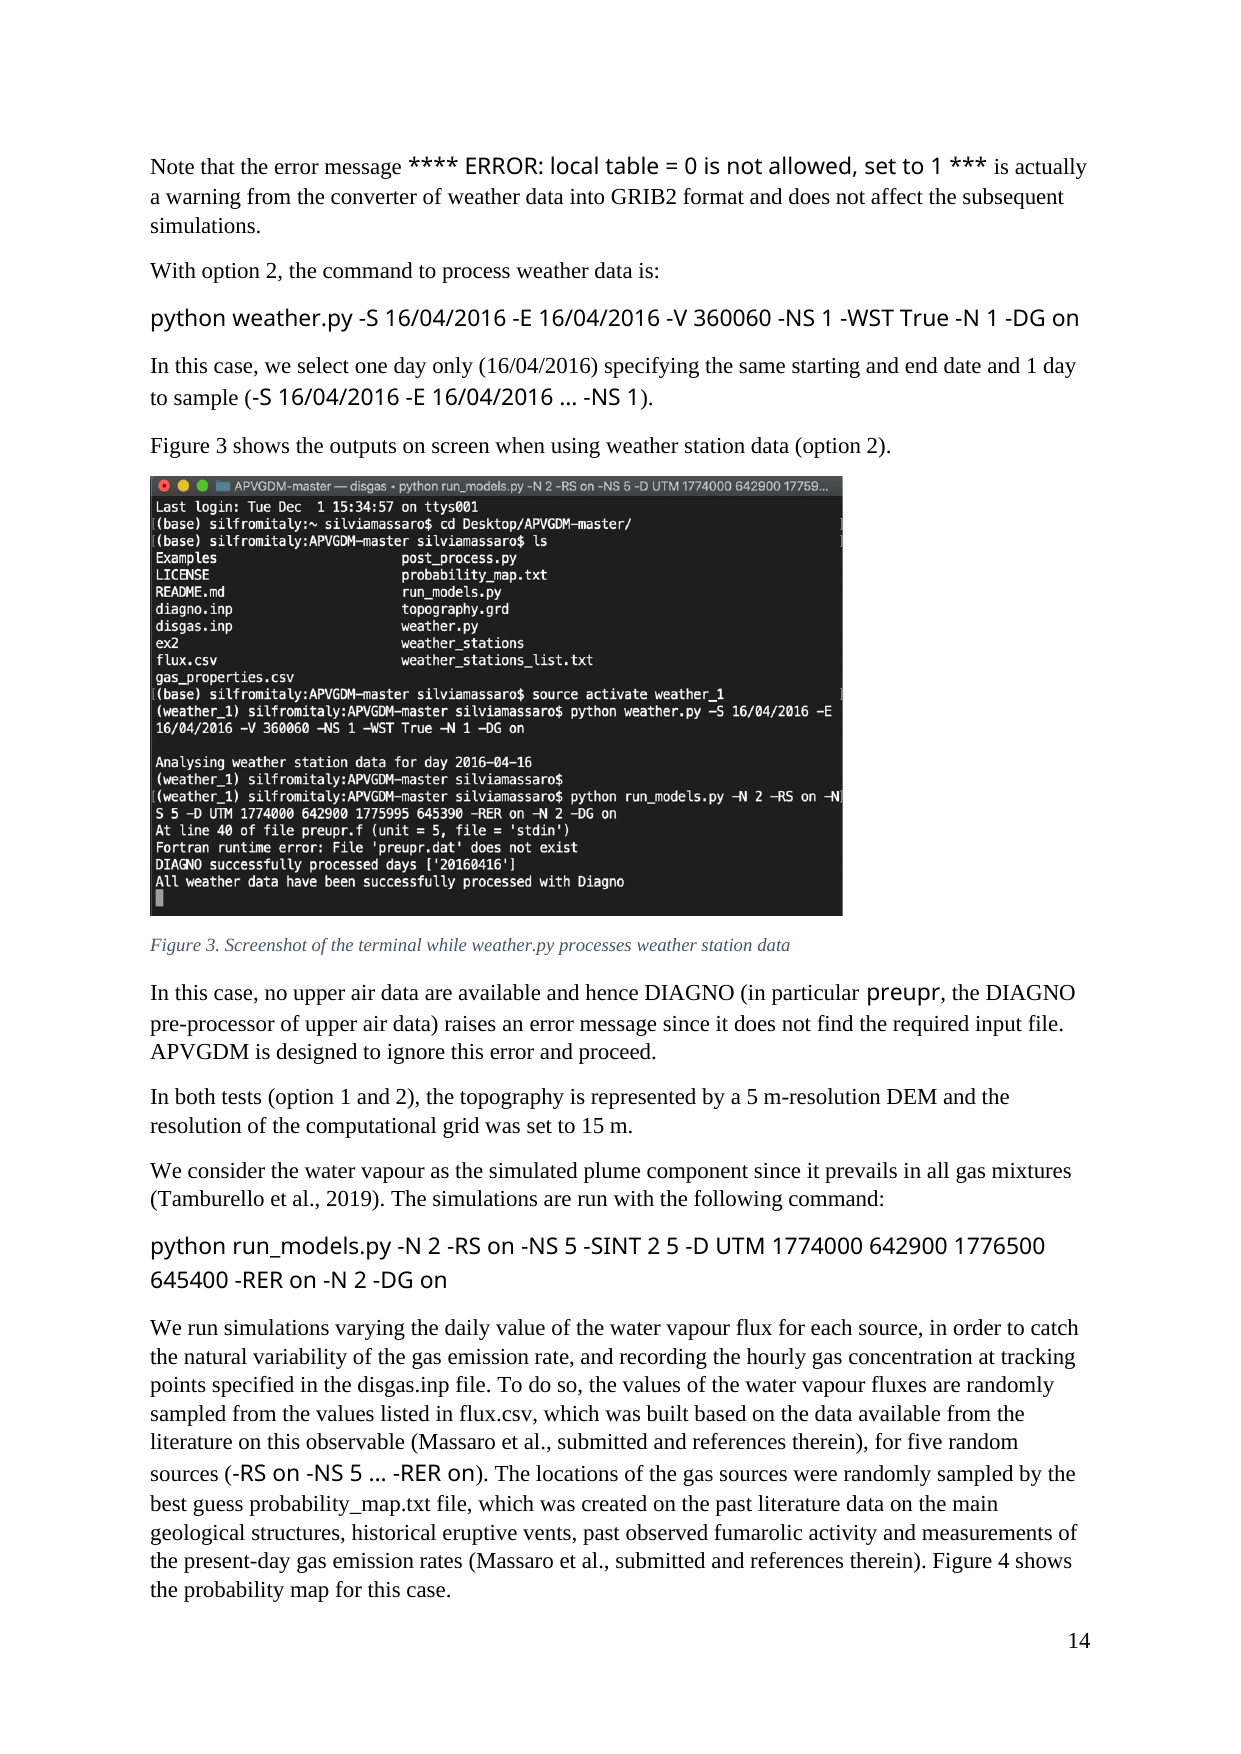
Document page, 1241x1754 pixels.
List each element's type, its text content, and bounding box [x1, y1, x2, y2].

text In this case, we select one day only (16/04/2016) specifying the same starting and end date and 1 day to sample (-S 16/04/2016 -E 16/04/2016 … -NS 1). [150, 352, 1090, 412]
text In this case, no upper air data are available and hence DIAGNO (in particular preupr, the DIAGNO pre-processor of upper air data) raises an error message since it does not find the required input file. APVGDM is designed to ignore this error and proceed. [150, 976, 1090, 1064]
text Figure 3 shows the outputs on screen when using weather station data (option 2). [150, 432, 1090, 458]
text python weather.py -S 16/04/2016 -E 16/04/2016 -V 360060 -NS 1 -WST True -N 1 -DG on [150, 302, 1090, 333]
text We run simulations varying the daily value of the water vapour flux for each source, in order to catch the natural variability of the gas emission rate, and recording the hourly gas concentration at tracking points specified in the disgas.inp file. To do so, the values of the water vapour fluxes are randomly sampled from the values listed in flux.csv, which was built based on the data available from the literature on this observable (Massaro et al., submitted and references therein), for five random sources (-RS on -NS 5 … -RER on). The locations of the gas sources were randomly sampled by the best guess probability_map.txt file, which was created on the past literature data on the main geological structures, historical eruptive vents, past observed fumarolic activity and measurements of the present-day gas emission rates (Massaro et al., submitted and references therein). Figure 4 shows the probability map for this case. [150, 1314, 1090, 1602]
text Note that the error message **** ERROR: local table = 0 is not allowed, set to 1 *** is actually a warning from the converter of weather data into GRIB2 format and does not affect the subsequent simulations. [150, 150, 1090, 238]
text In both tests (option 1 and 2), the topography is represented by a 5 m-resolution DEM and the resolution of the computational grid was set to 15 m. [150, 1083, 1090, 1138]
text With option 2, the command to process weather data is: [150, 257, 1090, 283]
text We consider the water vapour as the simulated plume component since it prevails in all gas mixtures (Tamburello et al., 2019). The simulations are run with the following command: [150, 1157, 1090, 1212]
text python run_models.py -N 2 -RS on -NS 5 -SINT 2 5 -D UTM 1774000 642900 1776500 645400 -RER on -N 2 -DG on [150, 1230, 1090, 1295]
picture [150, 476, 843, 916]
